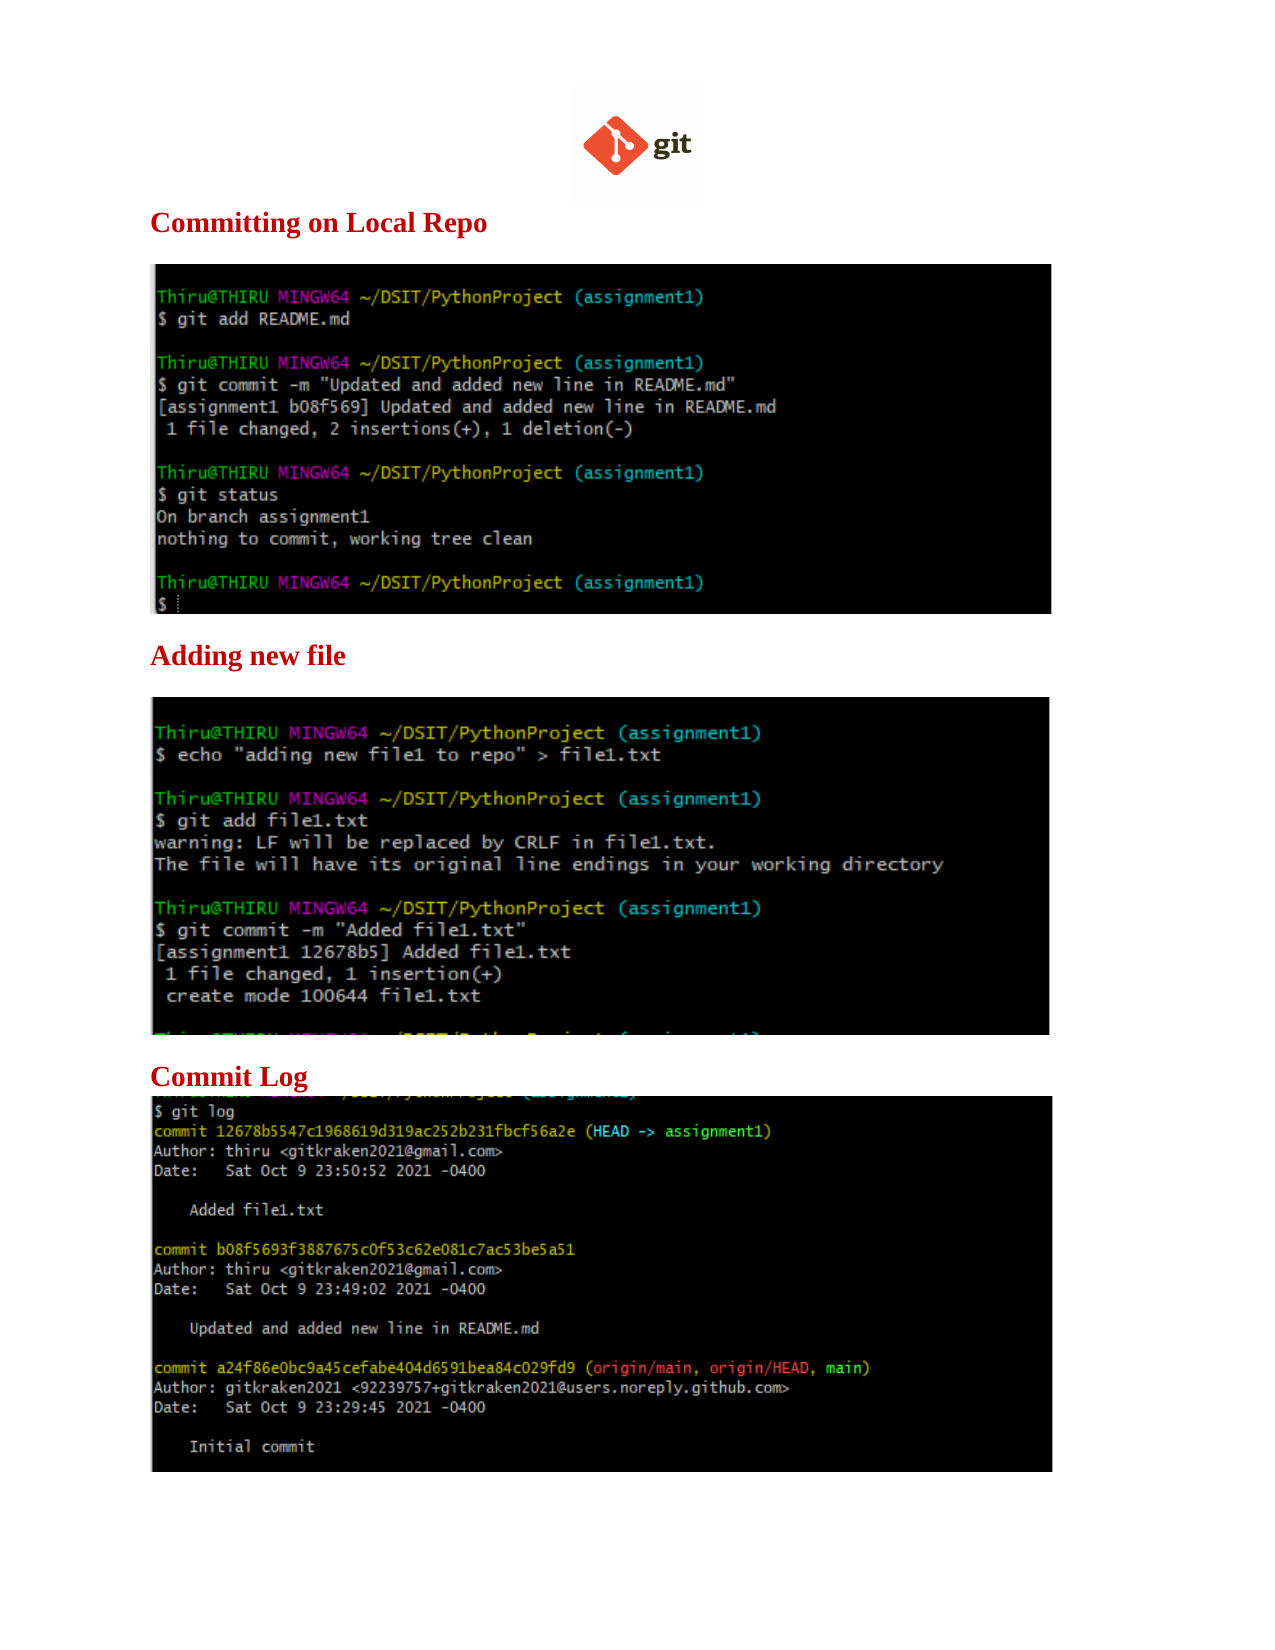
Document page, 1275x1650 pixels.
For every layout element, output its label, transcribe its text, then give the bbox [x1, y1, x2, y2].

text Committing on Local Repo [150, 205, 1125, 239]
picture [150, 1096, 1053, 1472]
picture [571, 85, 704, 206]
picture [150, 697, 1050, 1035]
picture [150, 264, 1052, 614]
text Adding new file [150, 638, 1125, 671]
